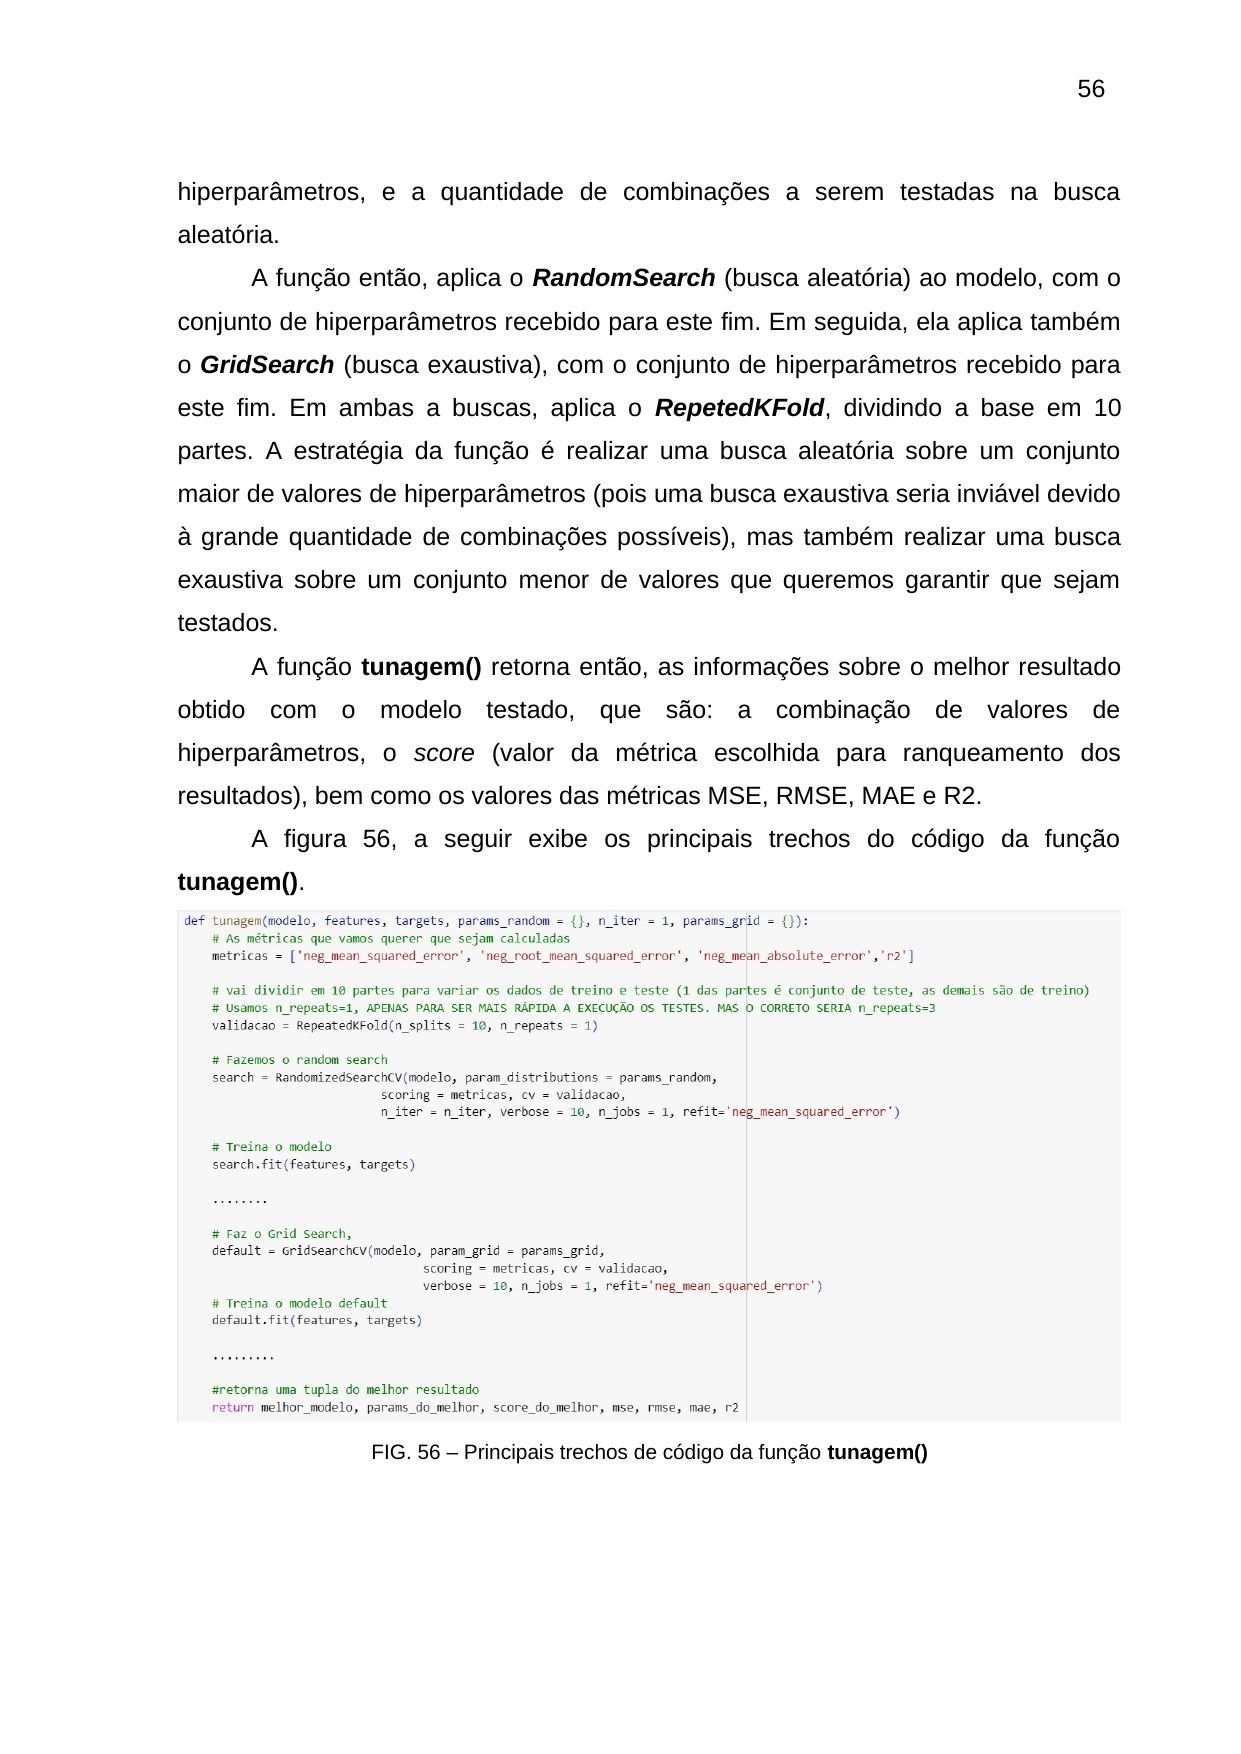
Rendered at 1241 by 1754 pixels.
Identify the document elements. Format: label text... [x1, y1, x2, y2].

text A função tunagem() retorna então, as informações sobre o melhor resultado obtido com o modelo testado, que são: a combinação de valores de hiperparâmetros, o score (valor da métrica escolhida para ranqueamento dos resultados), bem como os valores das métricas MSE, RMSE, MAE e R2. [177, 652, 1122, 810]
text A função então, aplica o RandomSearch (busca aleatória) ao modelo, com o conjunto de hiperparâmetros recebido para este fim. Em seguida, ela aplica também o GridSearch (busca exaustiva), com o conjunto de hiperparâmetros recebido para este fim. Em ambas a buscas, aplica o RepetedKFold, dividindo a base em 10 partes. A estratégia da função é realizar uma busca aleatória sobre um conjunto maior de valores de hiperparâmetros (pois uma busca exaustiva seria inviável devido à grande quantidade de combinações possíveis), mas também realizar uma busca exaustiva sobre um conjunto menor de valores que queremos garantir que sejam testados. [177, 263, 1122, 637]
picture [177, 910, 1121, 1422]
text A figura 56, a seguir exibe os principais trechos do código da função tunagem(). [177, 824, 1122, 896]
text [177, 177, 1122, 249]
text FIG. 56 – Principais trechos de código da função tunagem() [177, 1436, 1122, 1465]
